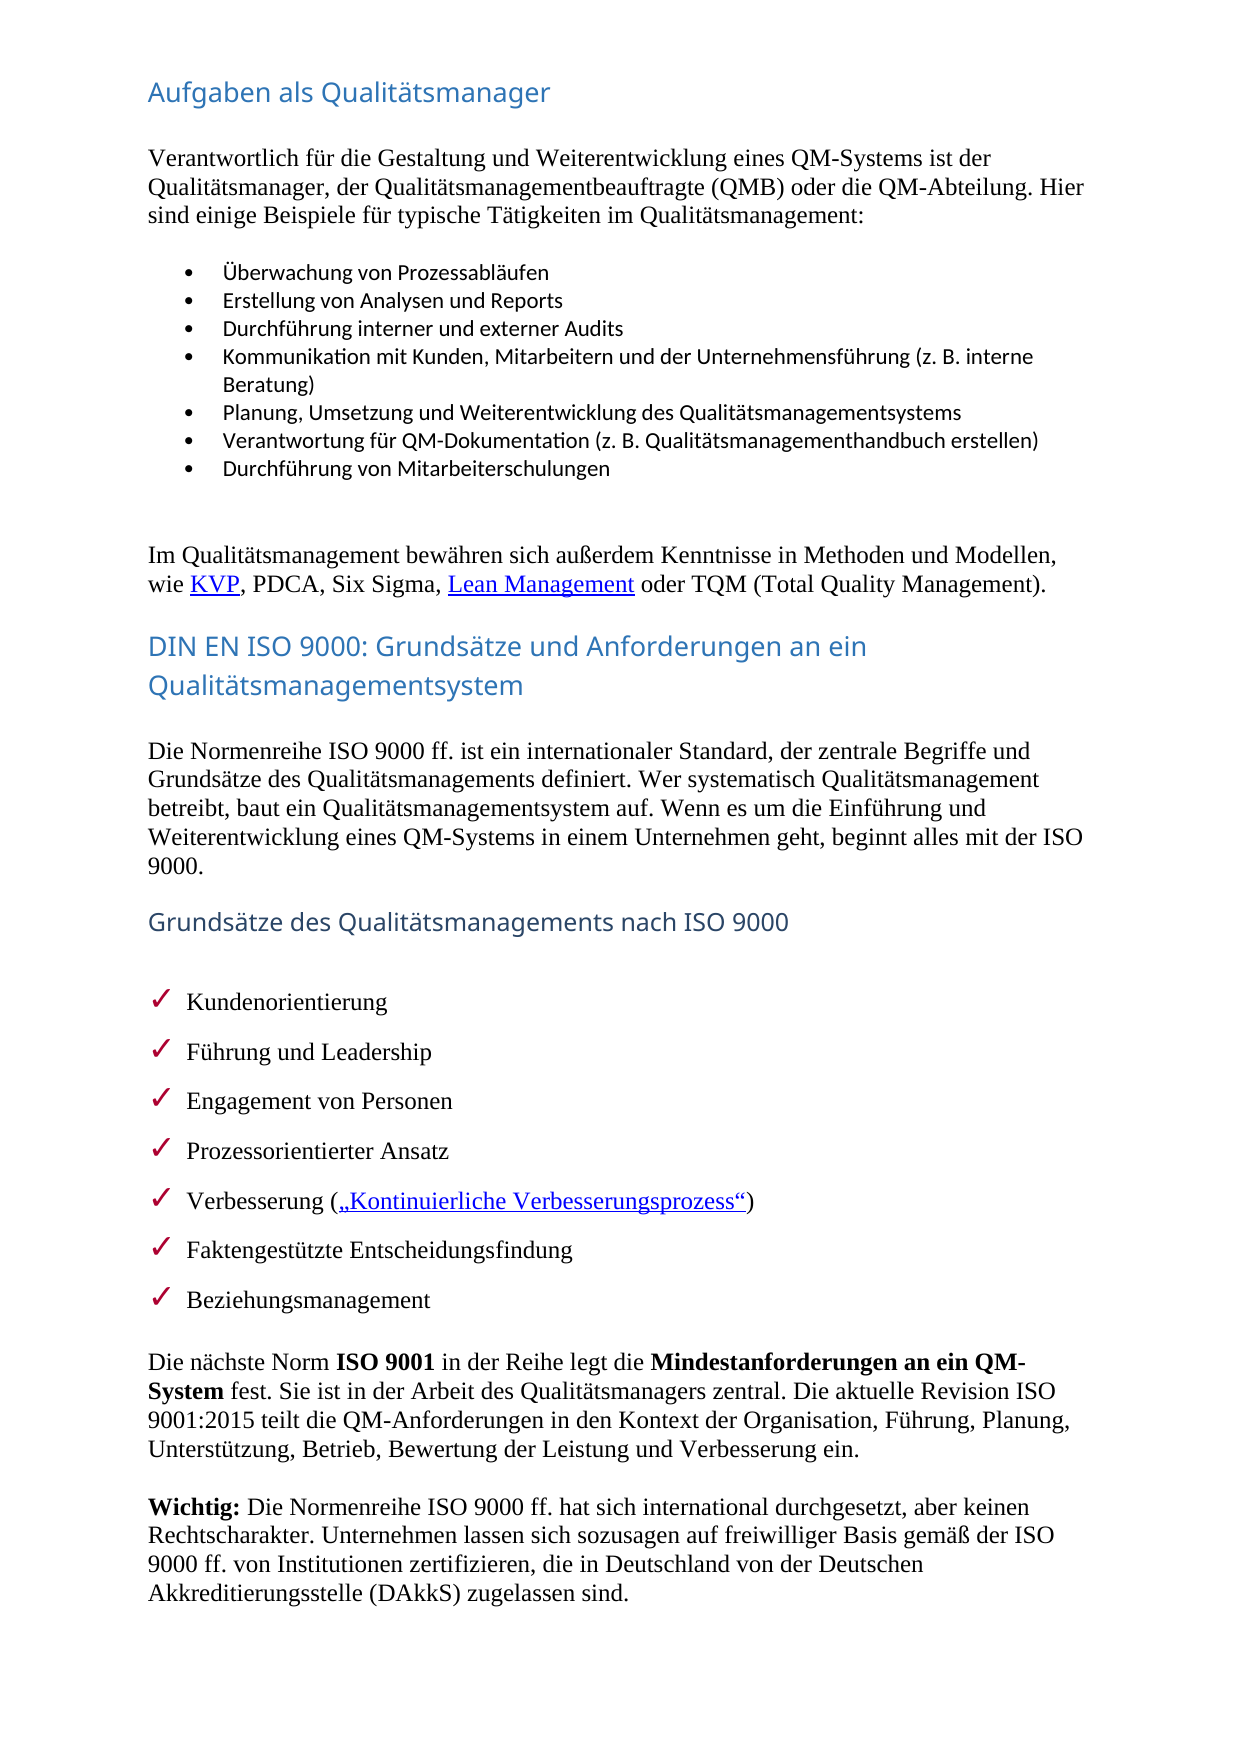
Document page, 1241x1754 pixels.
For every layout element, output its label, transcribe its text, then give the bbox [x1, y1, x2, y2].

list Erstellung von Analysen und Reports [185, 286, 1093, 314]
list Durchführung interner und externer Audits [185, 314, 1093, 342]
list Überwachung von Prozessabläufen [185, 258, 1093, 286]
subtitle Aufgaben als Qualitätsmanager [148, 74, 1093, 111]
list Verantwortung für QM-Dokumentation (z. B. Qualitätsmanagementhandbuch erstellen) [185, 426, 1093, 454]
text Verantwortlich für die Gestaltung und Weiterentwicklung eines QM-Systems ist der Qualitätsmanager, der Qualitätsmanagementbeauftragte (QMB) oder die QM-Abteilung. Hier sind einige Beispiele für typische Tätigkeiten im Qualitätsmanagement: [148, 143, 1093, 229]
text Im Qualitätsmanagement bewähren sich außerdem Kenntnisse in Methoden und Modellen, wie KVP, PDCA, Six Sigma, Lean Management oder TQM (Total Quality Management). [148, 512, 1093, 598]
text Wichtig: Die Normenreihe ISO 9000 ff. hat sich international durchgesetzt, aber keinen Rechtscharakter. Unternehmen lassen sich sozusagen auf freiwilliger Basis gemäß der ISO 9000 ff. von Institutionen zertifizieren, die in Deutschland von der Deutschen Akkreditierungsstelle (DAkkS) zugelassen sind. [148, 1492, 1093, 1607]
list Durchführung von Mitarbeiterschulungen [185, 454, 1093, 482]
text Die nächste Norm ISO 9001 in der Reihe legt die Mindestanforderungen an ein QM-System fest. Sie ist in der Arbeit des Qualitätsmanagers zentral. Die aktuelle Revision ISO 9001:2015 teilt die QM-Anforderungen in den Kontext der Organisation, Führung, Planung, Unterstützung, Betrieb, Bewertung der Leistung und Verbesserung ein. [148, 1347, 1093, 1462]
list Kommunikation mit Kunden, Mitarbeitern und der Unternehmensführung (z. B. interne Beratung) [185, 342, 1093, 398]
subtitle Grundsätze des Qualitätsmanagements nach ISO 9000 [148, 904, 1093, 938]
text Die Normenreihe ISO 9000 ff. ist ein internationaler Standard, der zentrale Begriffe und Grundsätze des Qualitätsmanagements definiert. Wer systematisch Qualitätsmanagement betreibt, baut ein Qualitätsmanagementsystem auf. Wenn es um die Einführung und Weiterentwicklung eines QM-Systems in einem Unternehmen geht, beginnt alles mit der ISO 9000. [148, 736, 1093, 879]
text ✓ Kundenorientierung ✓ Führung und Leadership ✓ Engagement von Personen ✓ Prozessorientierter Ansatz ✓ Verbesserung („Kontinuierliche Verbesserungsprozess“) ✓ Faktengestützte Entscheidungsfindung ✓ Beziehungsmanagement [148, 970, 1093, 1318]
subtitle DIN EN ISO 9000: Grundsätze und Anforderungen an ein Qualitätsmanagementsystem [148, 627, 1093, 704]
list Planung, Umsetzung und Weiterentwicklung des Qualitätsmanagementsystems [185, 398, 1093, 426]
